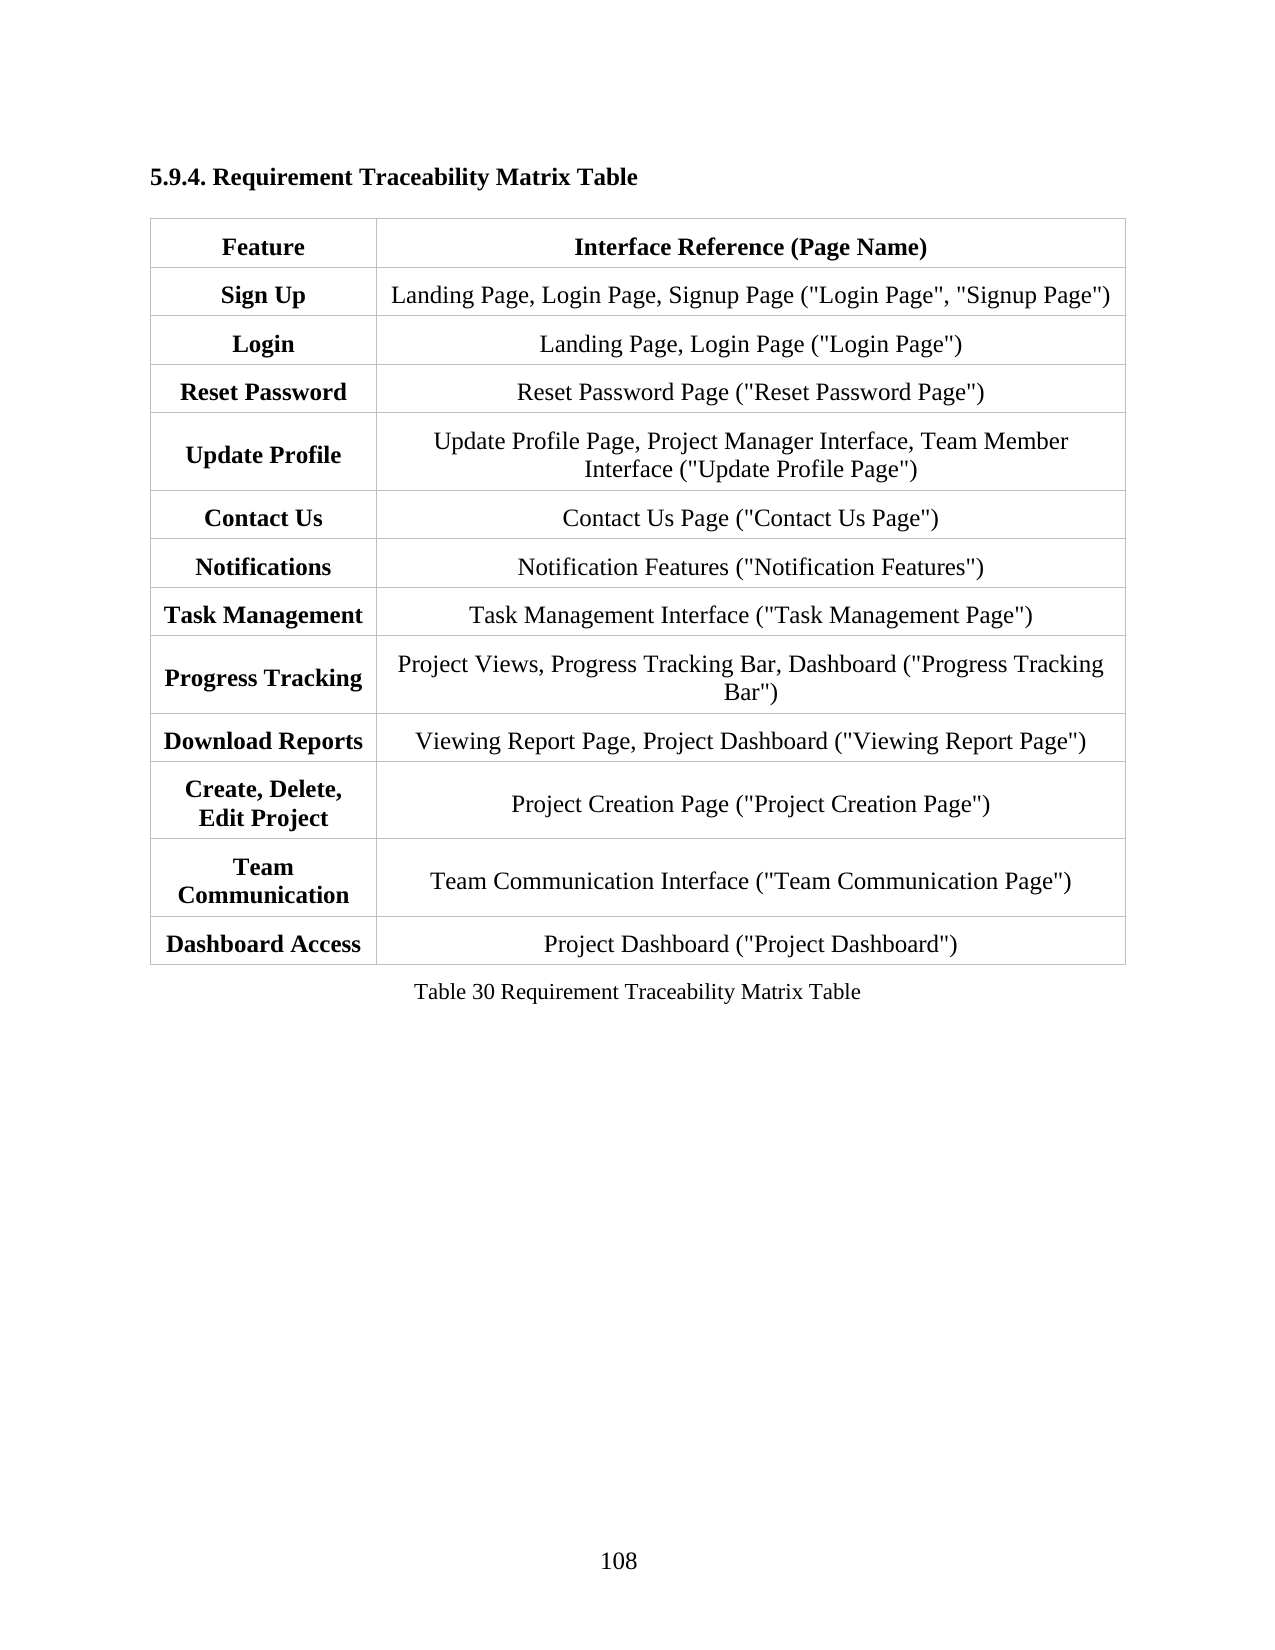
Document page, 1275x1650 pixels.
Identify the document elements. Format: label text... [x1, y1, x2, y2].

table_cell Reset Password [151, 365, 376, 412]
subtitle Requirement Traceability Matrix Table [150, 162, 1125, 191]
table_cell Team Communication [151, 839, 376, 916]
table_cell Download Reports [151, 714, 376, 761]
table_cell Login [151, 316, 376, 364]
table_cell Contact Us [151, 491, 376, 538]
table_cell Update Profile [151, 413, 376, 489]
table_cell Team Communication Interface ("Team Communication Page") [377, 839, 1125, 916]
text Table 30 Requirement Traceability Matrix Table [150, 978, 1125, 1004]
table_cell Landing Page, Login Page ("Login Page") [377, 316, 1125, 364]
table_cell Project Views, Progress Tracking Bar, Dashboard ("Progress Tracking Bar") [377, 636, 1125, 712]
table_header Feature [151, 219, 376, 267]
table_cell Task Management Interface ("Task Management Page") [377, 588, 1125, 635]
table_cell Project Dashboard ("Project Dashboard") [377, 917, 1125, 964]
table_cell Task Management [151, 588, 376, 635]
table_header Interface Reference (Page Name) [377, 219, 1125, 267]
table_cell Viewing Report Page, Project Dashboard ("Viewing Report Page") [377, 714, 1125, 761]
table_cell Dashboard Access [151, 917, 376, 964]
table_cell Sign Up [151, 268, 376, 315]
table_cell Landing Page, Login Page, Signup Page ("Login Page", "Signup Page") [377, 268, 1125, 315]
table_cell Contact Us Page ("Contact Us Page") [377, 491, 1125, 538]
table_cell Notification Features ("Notification Features") [377, 539, 1125, 587]
table_cell Notifications [151, 539, 376, 587]
table_cell Create, Delete, Edit Project [151, 762, 376, 838]
table_cell Progress Tracking [151, 636, 376, 712]
table_cell Reset Password Page ("Reset Password Page") [377, 365, 1125, 412]
table_cell Update Profile Page, Project Manager Interface, Team Member Interface ("Update Profile Page") [377, 413, 1125, 489]
table_cell Project Creation Page ("Project Creation Page") [377, 762, 1125, 838]
